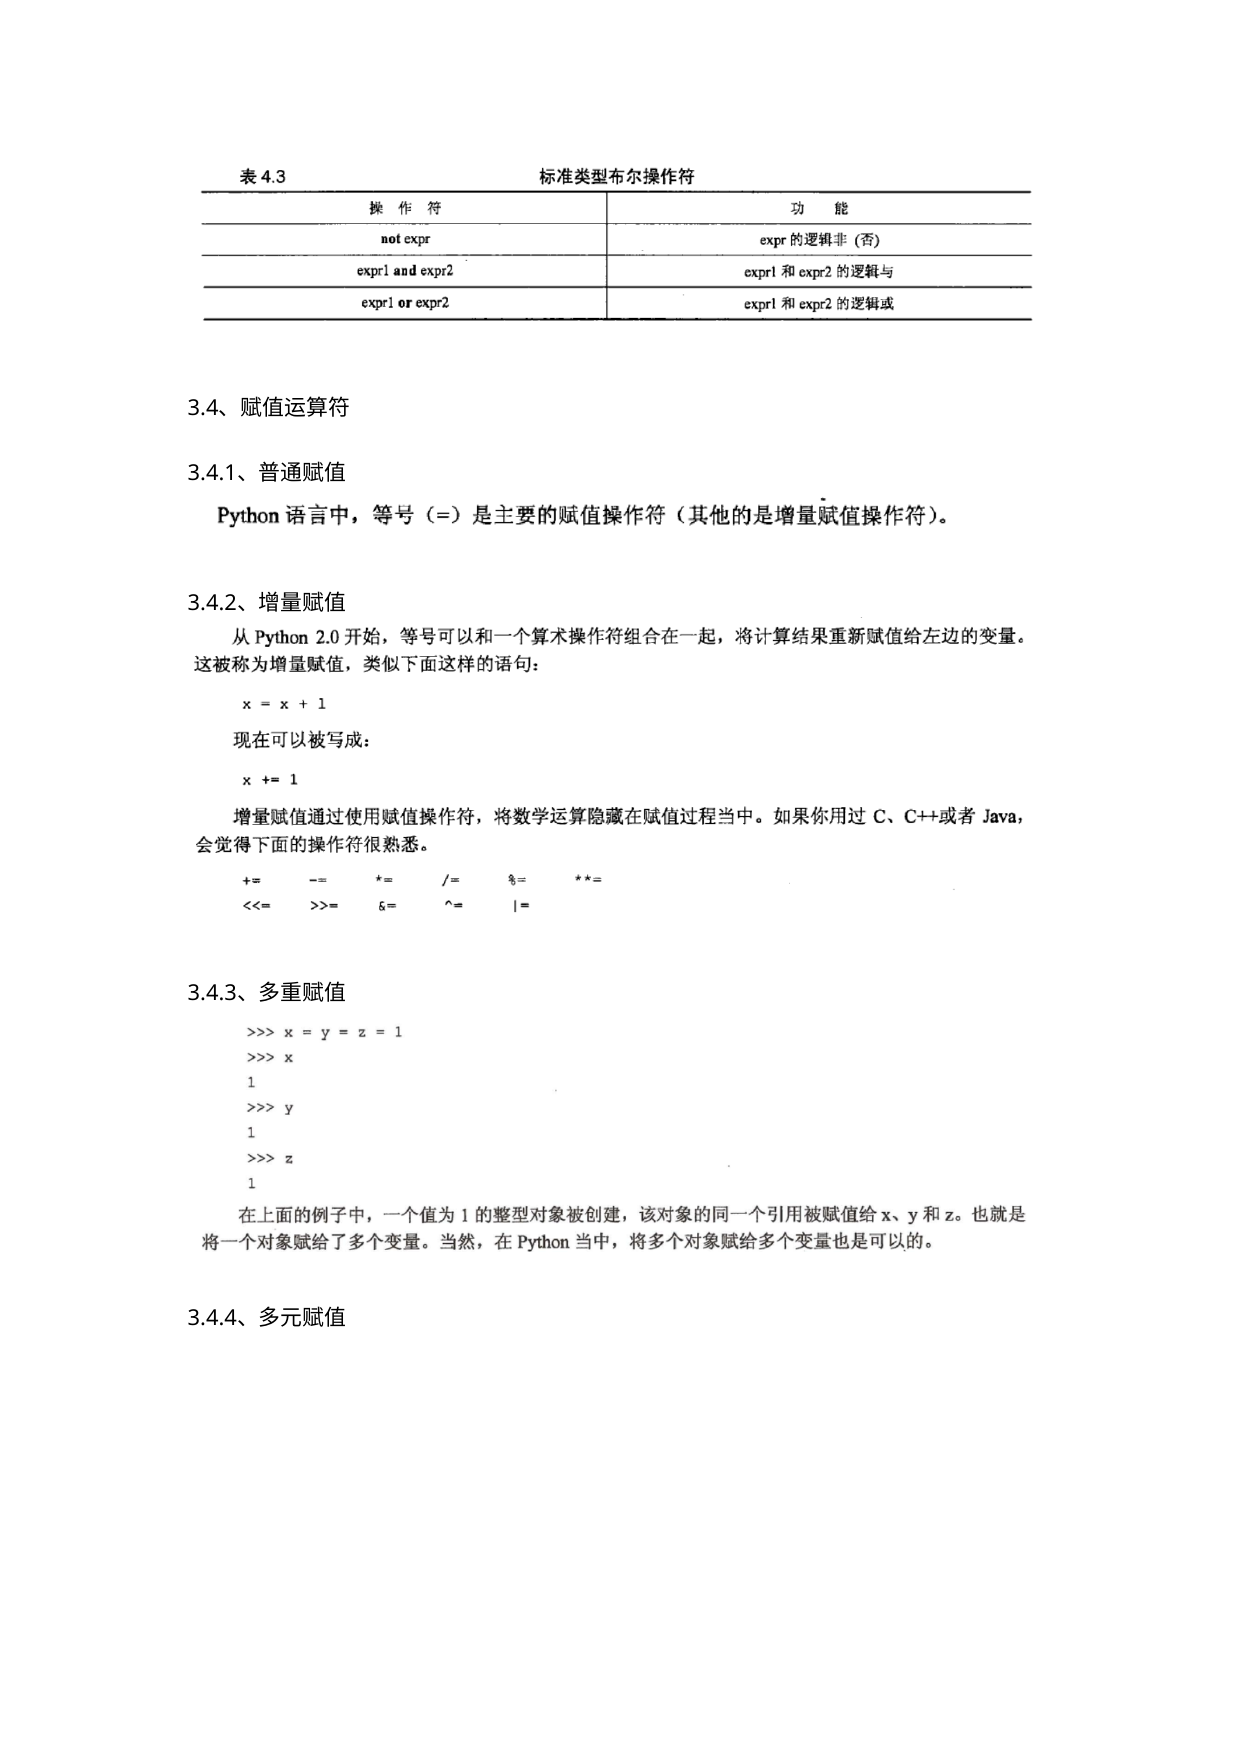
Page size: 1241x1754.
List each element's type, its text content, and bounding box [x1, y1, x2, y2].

picture [187, 487, 977, 542]
text 3.4.4、多元赋值 [187, 1299, 1053, 1332]
text 3.4、赋值运算符 [187, 389, 1053, 422]
text 3.4.2、增量赋值 [187, 584, 1053, 617]
picture [187, 1022, 1053, 1252]
text 3.4.3、多重赋值 [187, 974, 1053, 1007]
text 3.4.1、普通赋值 [187, 454, 1053, 487]
picture [187, 162, 1053, 327]
picture [187, 617, 1053, 924]
